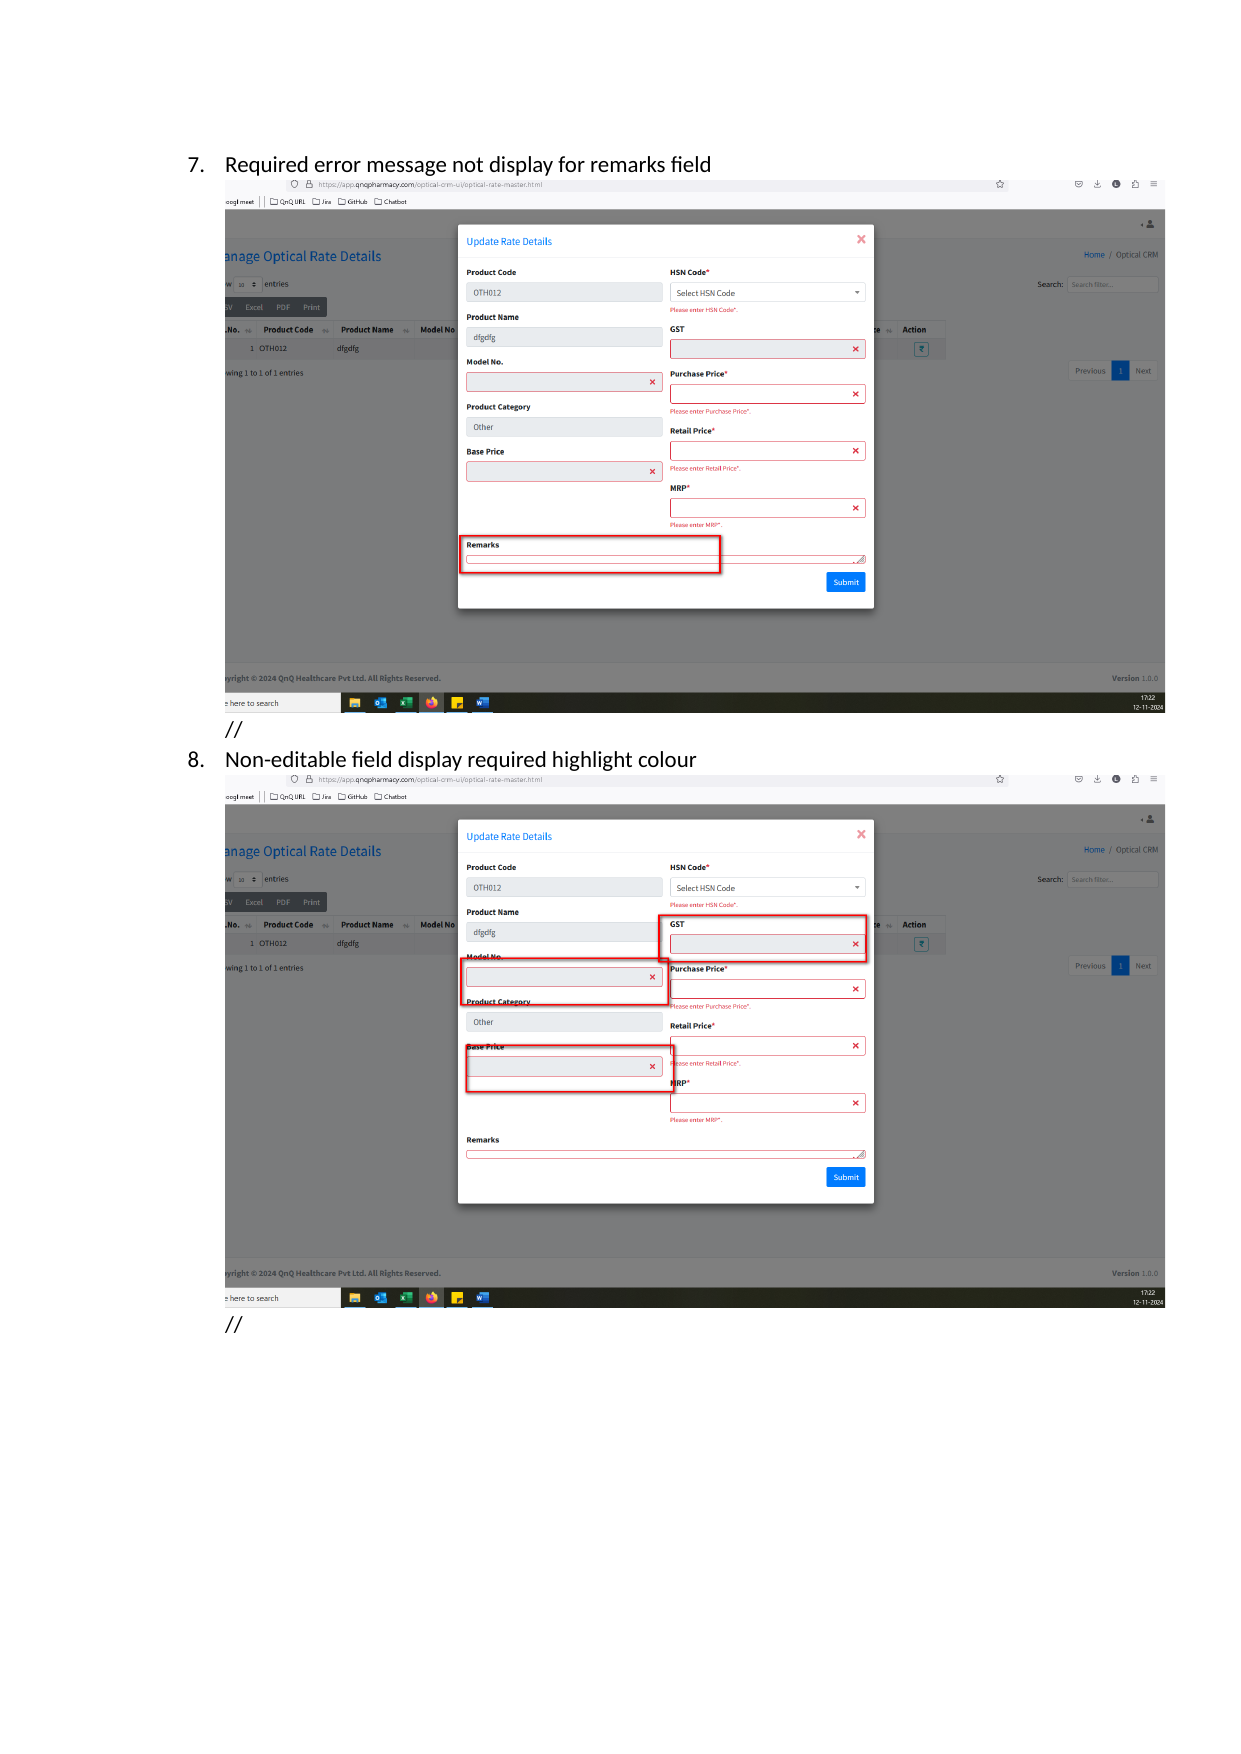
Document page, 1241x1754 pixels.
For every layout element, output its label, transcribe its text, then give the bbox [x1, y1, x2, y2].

picture [225, 180, 1166, 713]
picture [225, 775, 1166, 1308]
